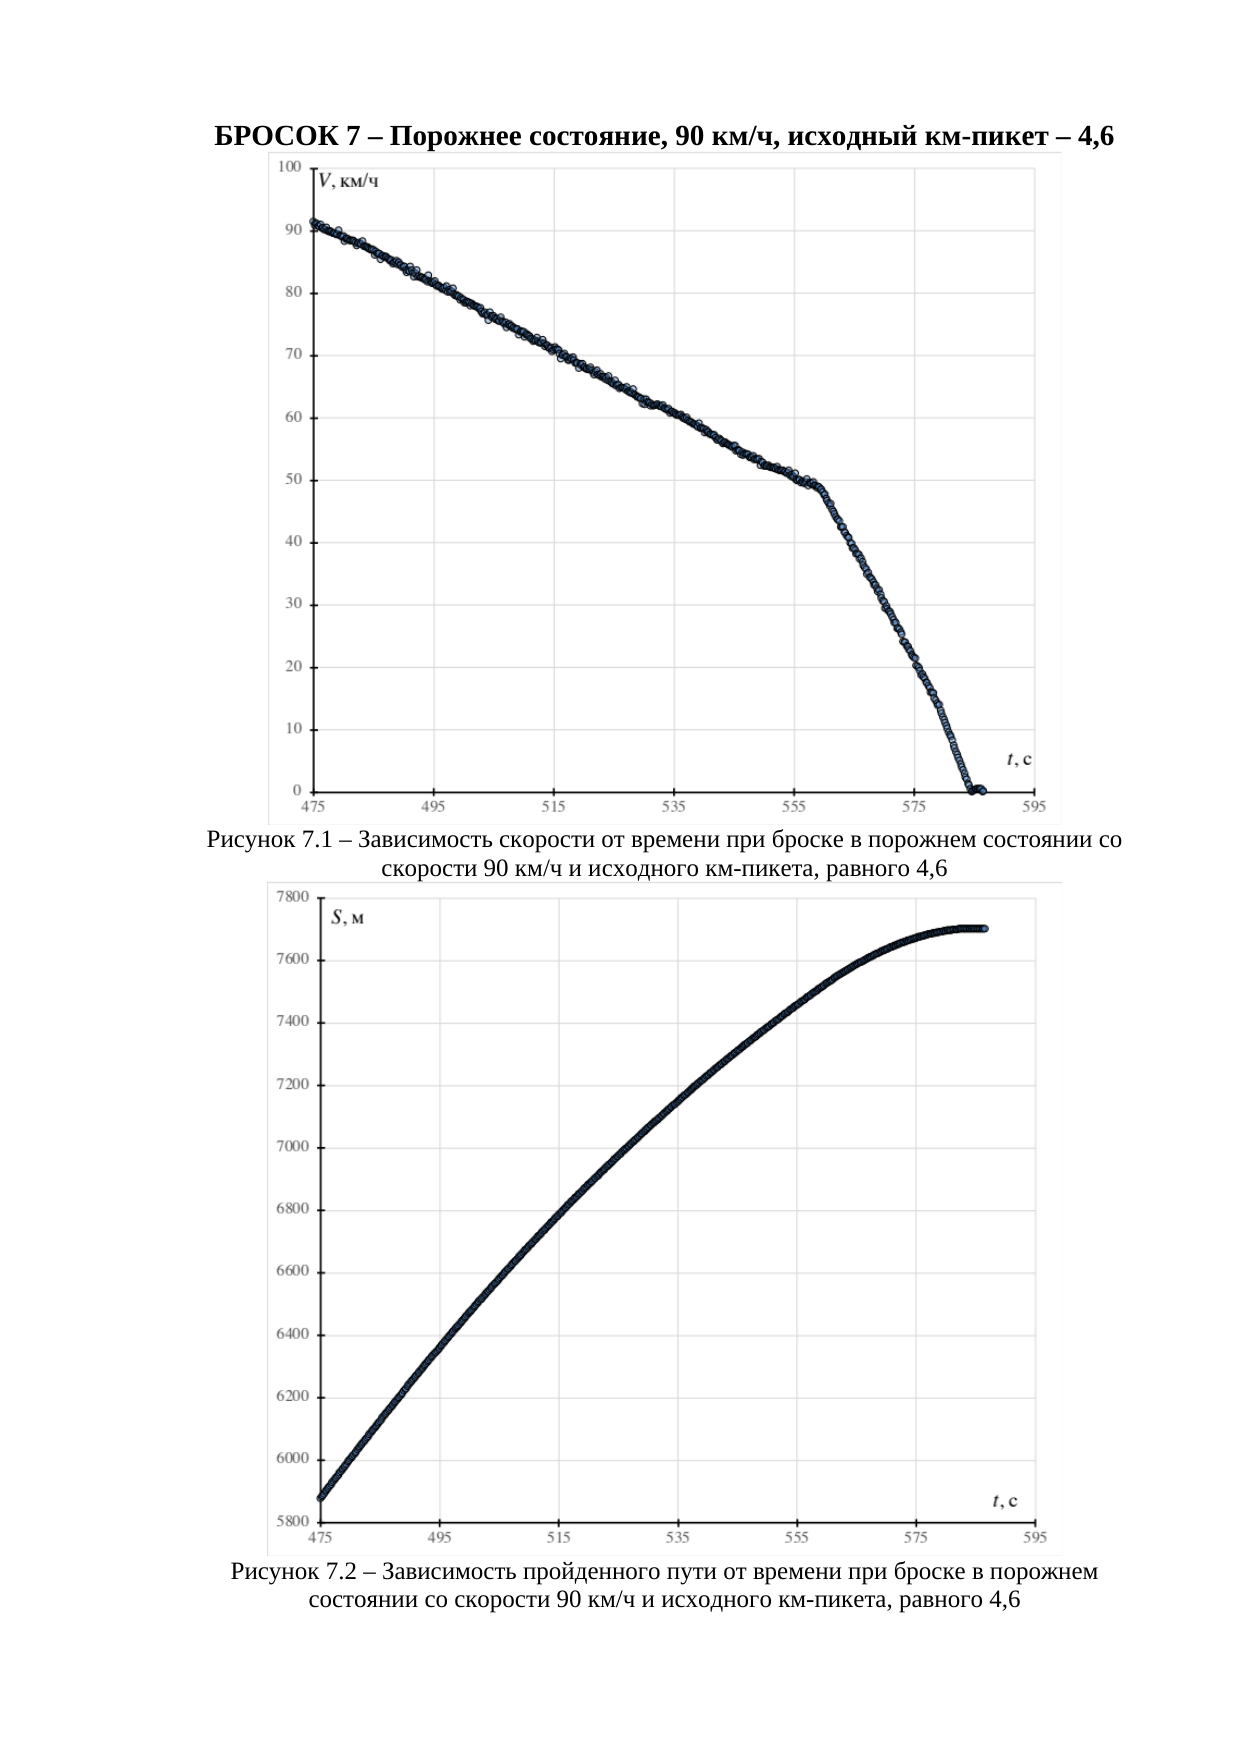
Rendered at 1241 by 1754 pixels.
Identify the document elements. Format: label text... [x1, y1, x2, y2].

text БРОСОК 7 – Порожнее состояние, 90 км/ч, исходный км-пикет – 4,6 [177, 118, 1152, 152]
text Рисунок 7.1 – Зависимость скорости от времени при броске в порожнем состоянии со скорости 90 км/ч и исходного км-пикета, равного 4,6 [177, 824, 1152, 882]
text Рисунок 7.2 – Зависимость пройденного пути от времени при броске в порожнем состоянии со скорости 90 км/ч и исходного км-пикета, равного 4,6 [177, 1556, 1152, 1613]
